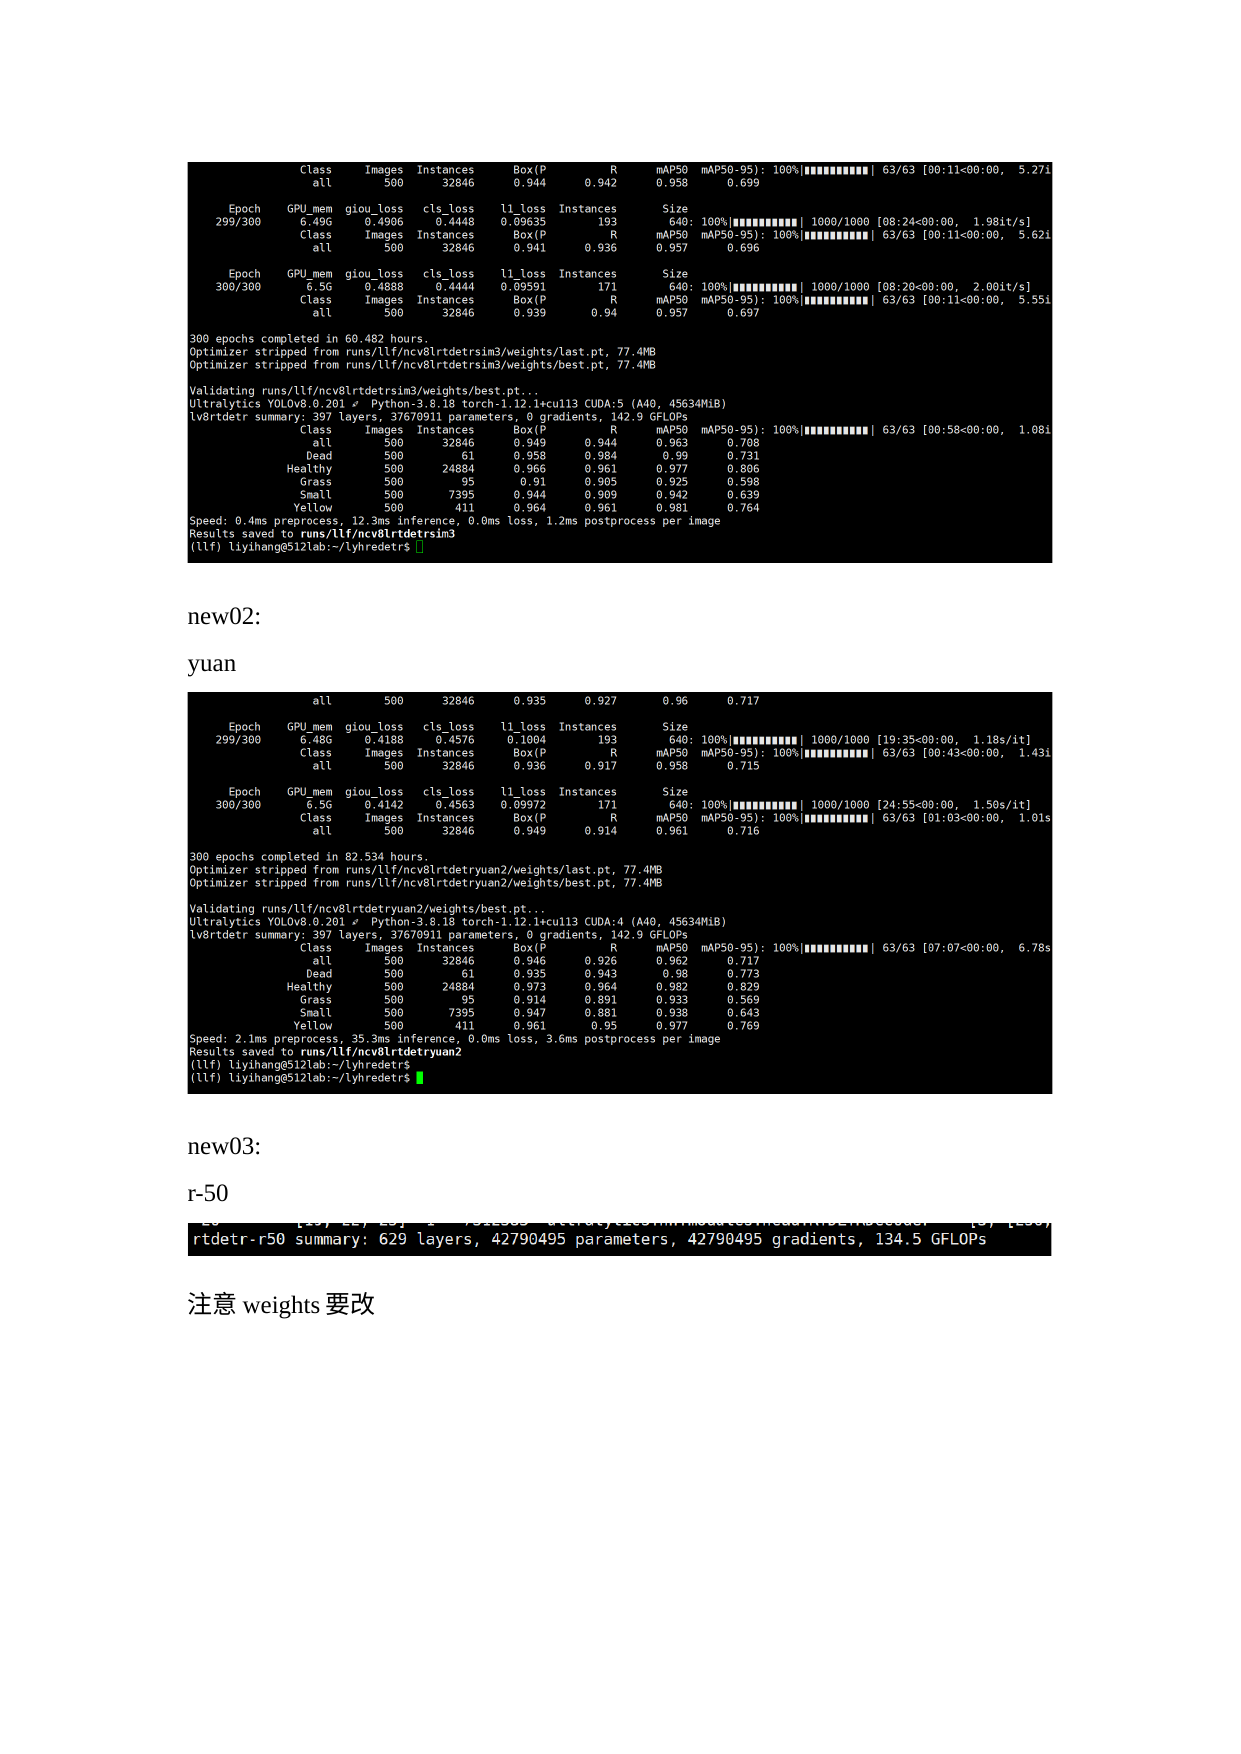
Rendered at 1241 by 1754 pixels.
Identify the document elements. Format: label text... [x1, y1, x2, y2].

list yuan [187, 646, 1053, 678]
list new02: [187, 599, 1053, 631]
picture [187, 162, 1053, 563]
list new03: [187, 1129, 1053, 1162]
picture [187, 1223, 1052, 1256]
picture [187, 692, 1053, 1094]
list r-50 [187, 1176, 1053, 1209]
list 注意weights要改 [187, 1270, 1053, 1335]
